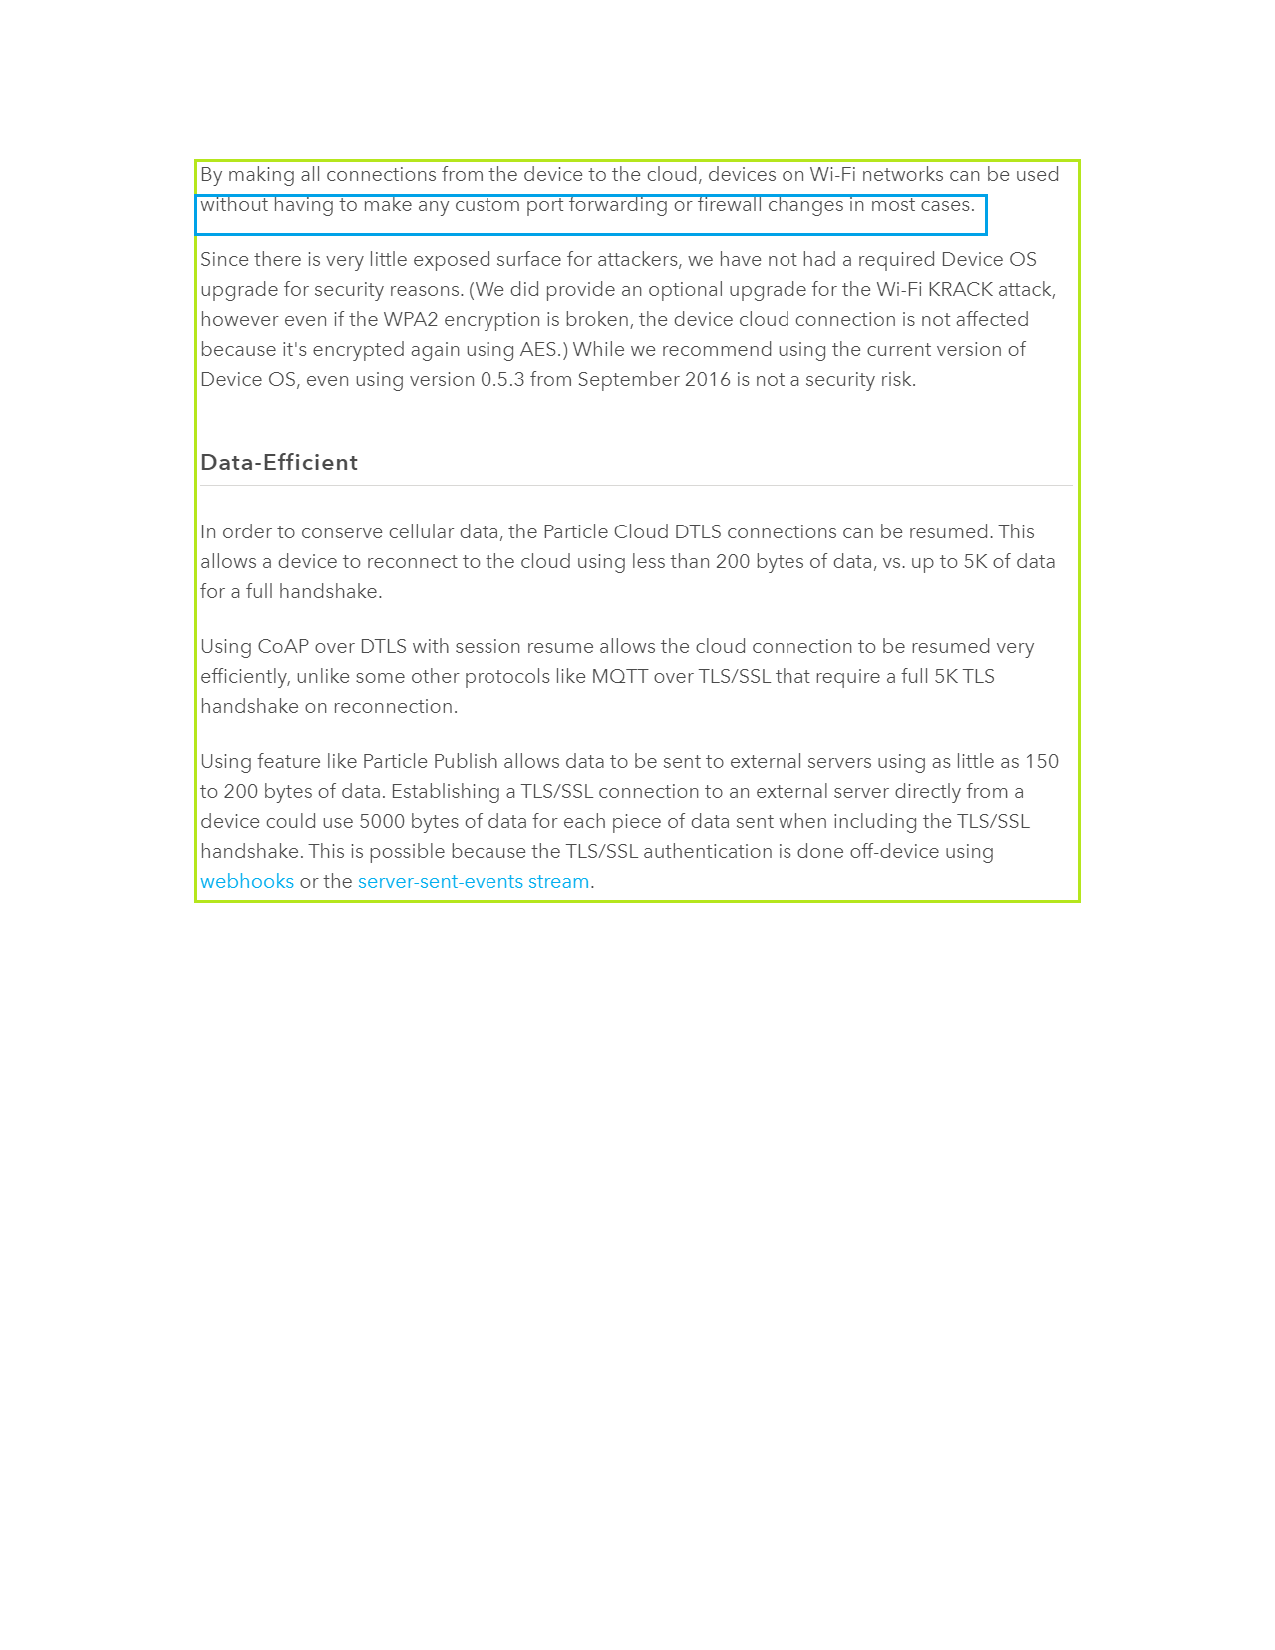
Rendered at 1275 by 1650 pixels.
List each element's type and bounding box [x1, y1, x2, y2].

picture [187, 150, 1088, 905]
